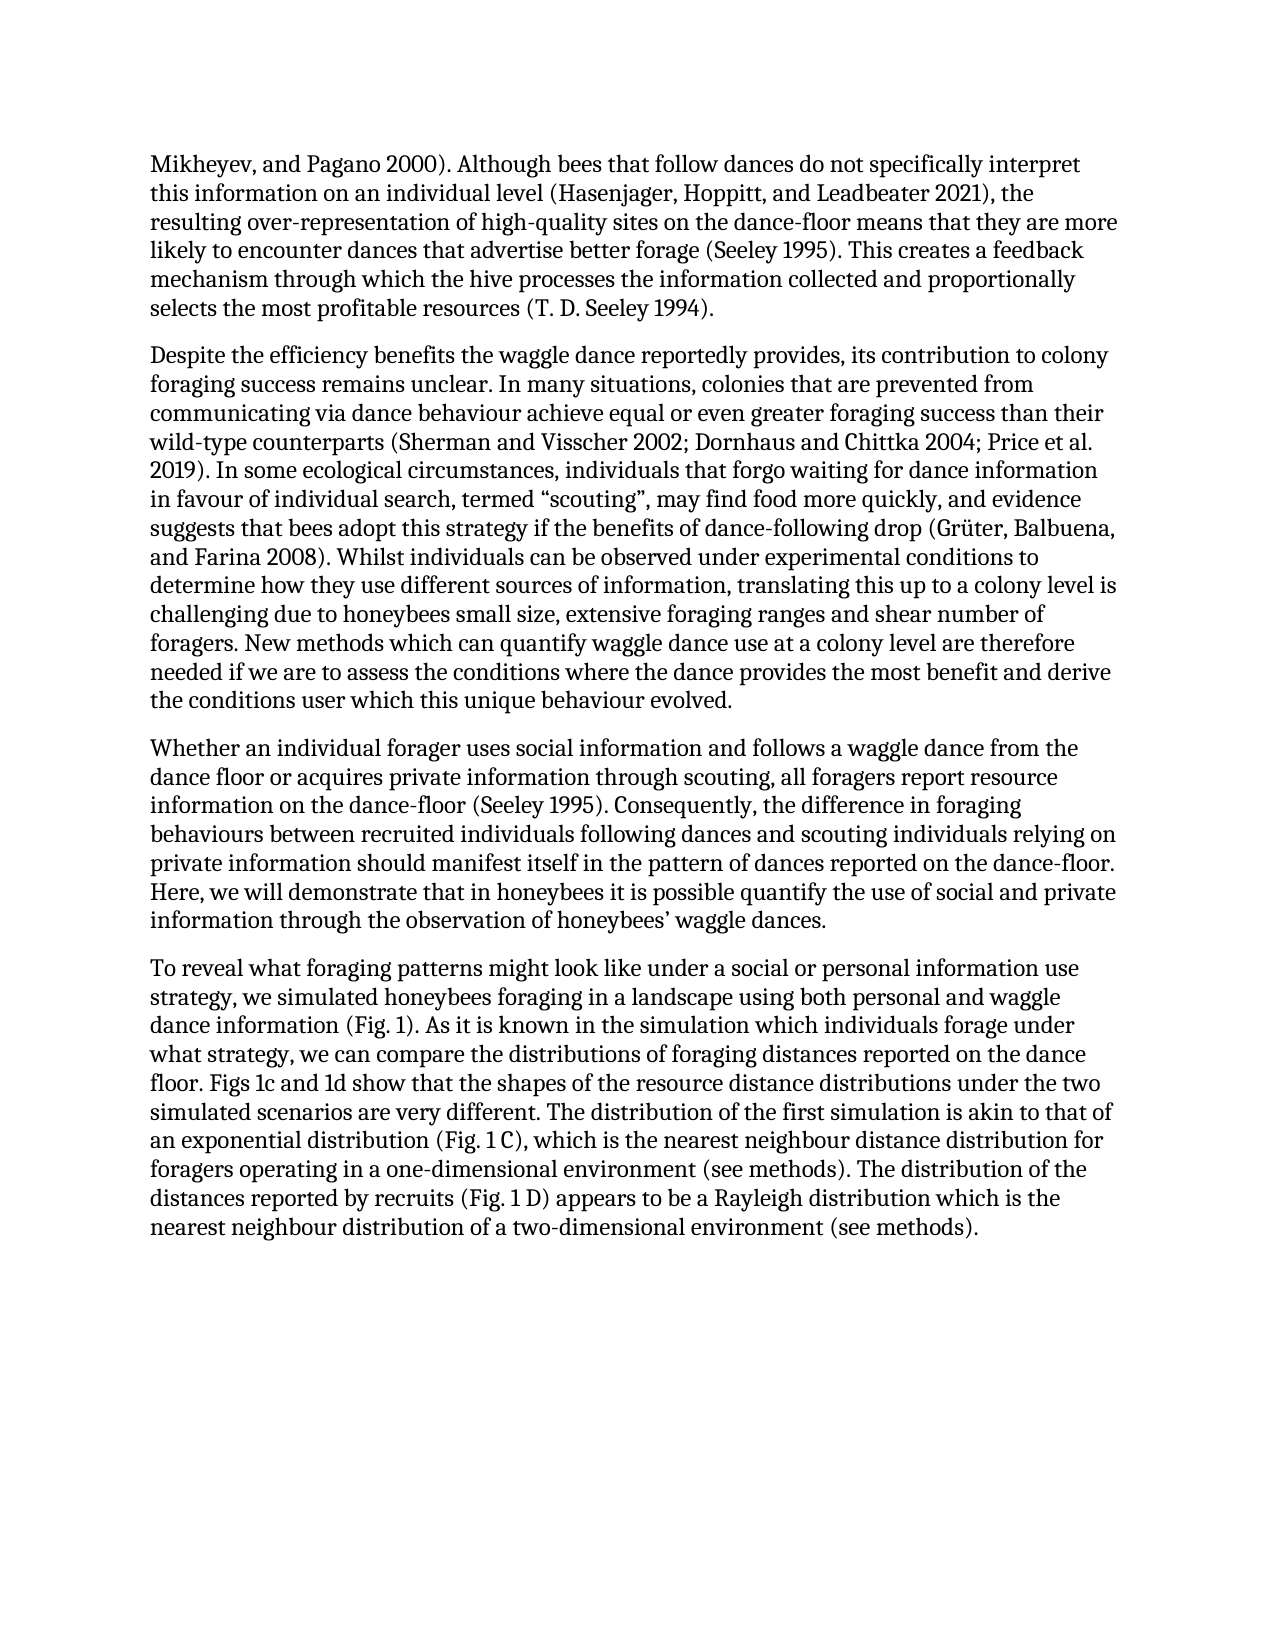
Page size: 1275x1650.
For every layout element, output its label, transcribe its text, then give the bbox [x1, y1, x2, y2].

text Despite the efficiency benefits the waggle dance reportedly provides, its contribution to colony foraging success remains unclear. In many situations, colonies that are prevented from communicating via dance behaviour achieve equal or even greater foraging success than their wild-type counterparts (Sherman and Visscher 2002; Dornhaus and Chittka 2004; Price et al. 2019). In some ecological circumstances, individuals that forgo waiting for dance information in favour of individual search, termed “scouting”, may find food more quickly, and evidence suggests that bees adopt this strategy if the benefits of dance-following drop (Grüter, Balbuena, and Farina 2008). Whilst individuals can be observed under experimental conditions to determine how they use different sources of information, translating this up to a colony level is challenging due to honeybees small size, extensive foraging ranges and shear number of foragers. New methods which can quantify waggle dance use at a colony level are therefore needed if we are to assess the conditions where the dance provides the most benefit and derive the conditions user which this unique behaviour evolved. [150, 341, 1125, 715]
text Whether an individual forager uses social information and follows a waggle dance from the dance floor or acquires private information through scouting, all foragers report resource information on the dance-floor (Seeley 1995). Consequently, the difference in foraging behaviours between recruited individuals following dances and scouting individuals relying on private information should manifest itself in the pattern of dances reported on the dance-floor. Here, we will demonstrate that in honeybees it is possible quantify the use of social and private information through the observation of honeybees’ waggle dances. [150, 734, 1125, 935]
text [150, 150, 1125, 322]
text To reveal what foraging patterns might look like under a social or personal information use strategy, we simulated honeybees foraging in a landscape using both personal and waggle dance information (Fig. 1). As it is known in the simulation which individuals forage under what strategy, we can compare the distributions of foraging distances reported on the dance floor. Figs 1c and 1d show that the shapes of the resource distance distributions under the two simulated scenarios are very different. The distribution of the first simulation is akin to that of an exponential distribution (Fig. 1 C), which is the nearest neighbour distance distribution for foragers operating in a one-dimensional environment (see methods). The distribution of the distances reported by recruits (Fig. 1 D) appears to be a Rayleigh distribution which is the nearest neighbour distribution of a two-dimensional environment (see methods). [150, 954, 1125, 1241]
